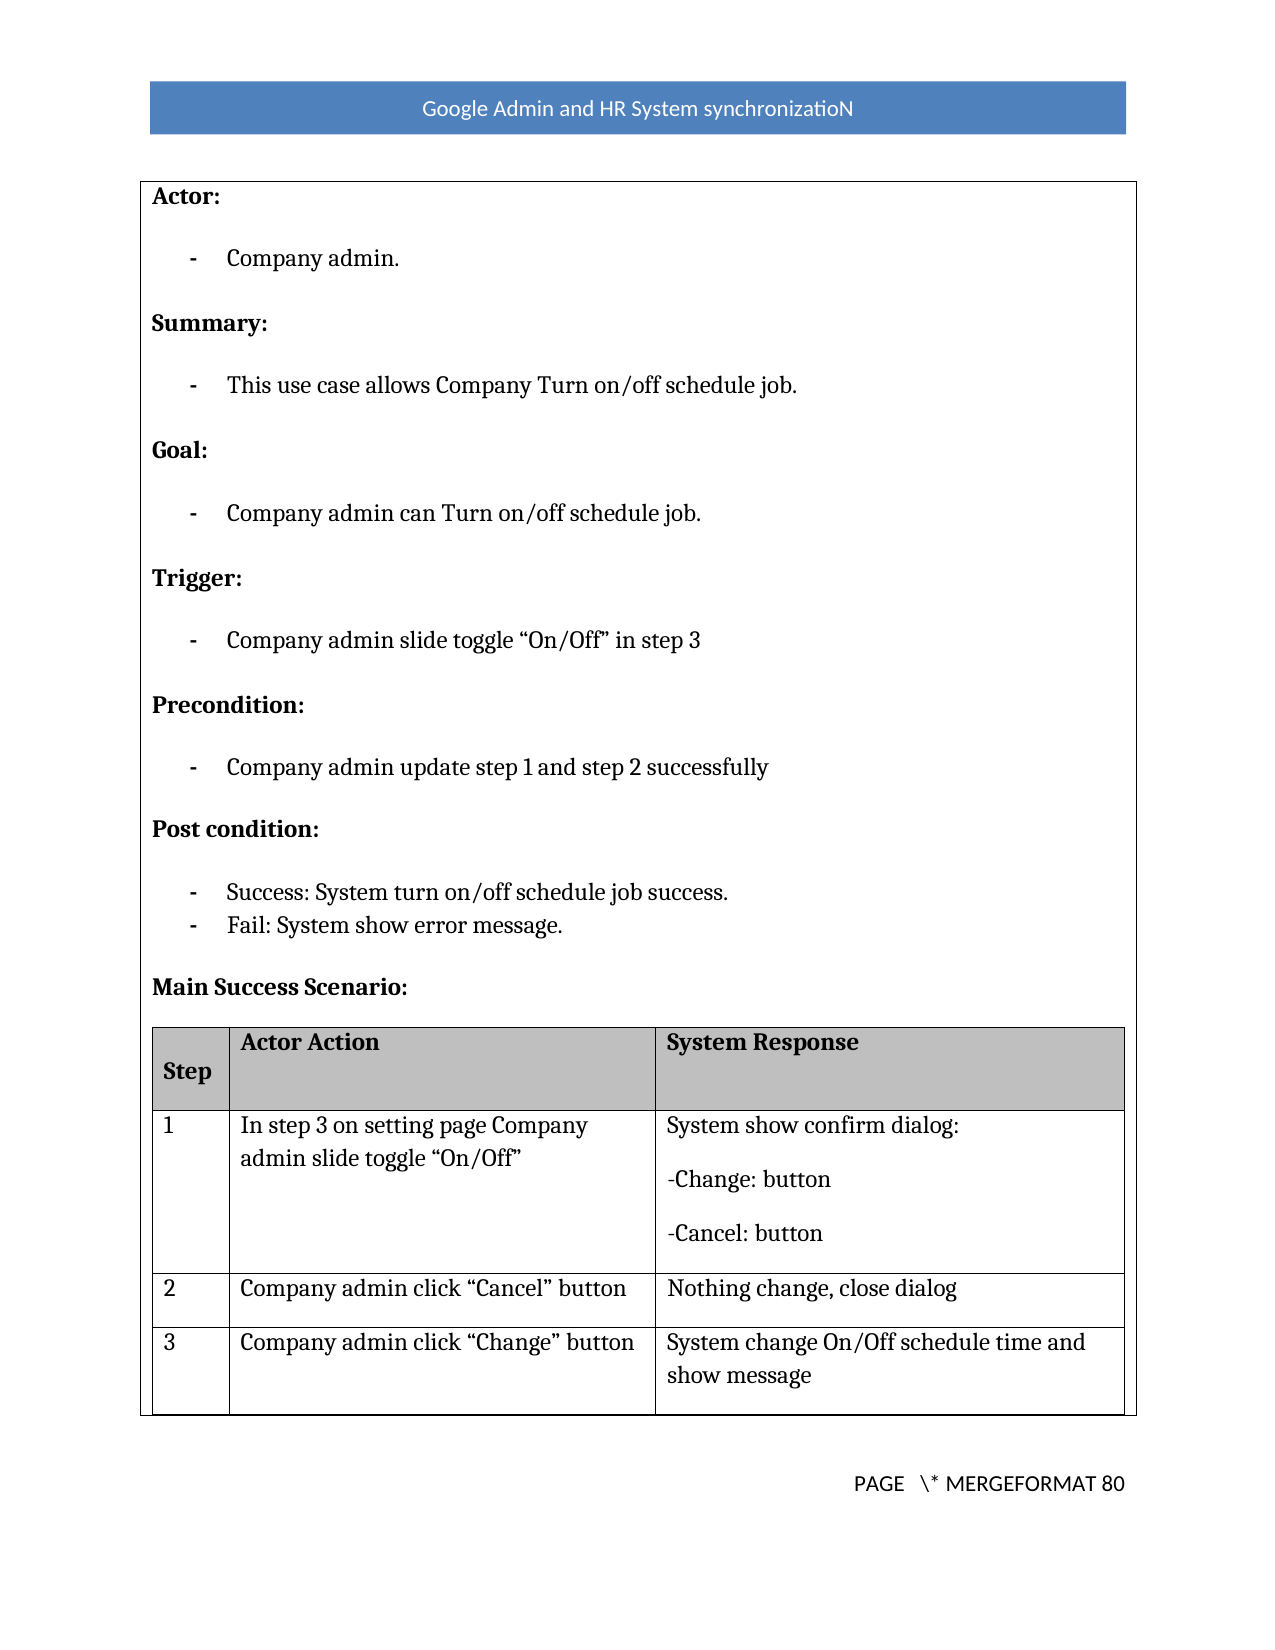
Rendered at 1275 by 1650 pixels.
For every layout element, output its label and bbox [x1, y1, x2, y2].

table_cell [141, 182, 1136, 1415]
